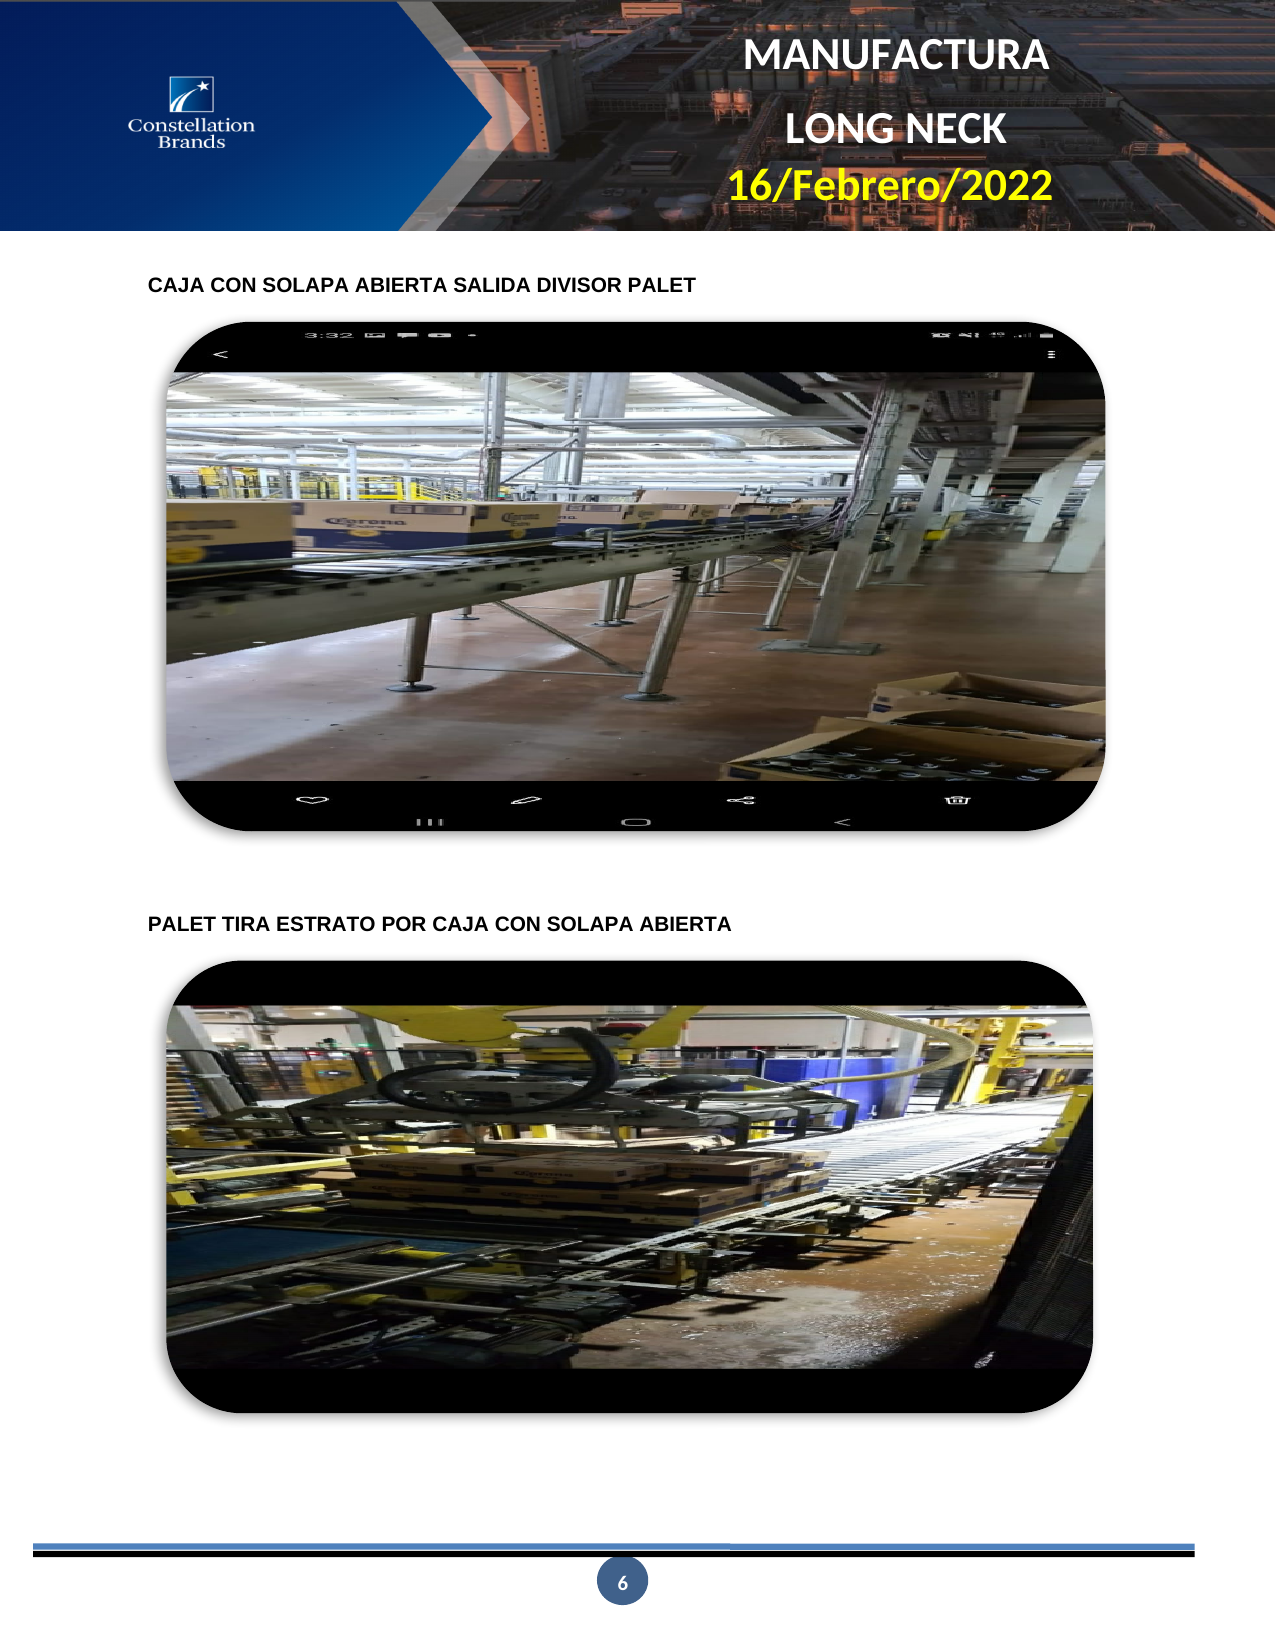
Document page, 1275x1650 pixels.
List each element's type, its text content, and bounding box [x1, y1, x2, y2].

text PALET TIRA ESTRATO POR CAJA CON SOLAPA ABIERTA [148, 912, 1098, 936]
picture [0, 0, 576, 231]
picture [166, 960, 1094, 1414]
picture [166, 321, 1106, 832]
text CAJA CON SOLAPA ABIERTA SALIDA DIVISOR PALET [148, 273, 1098, 297]
